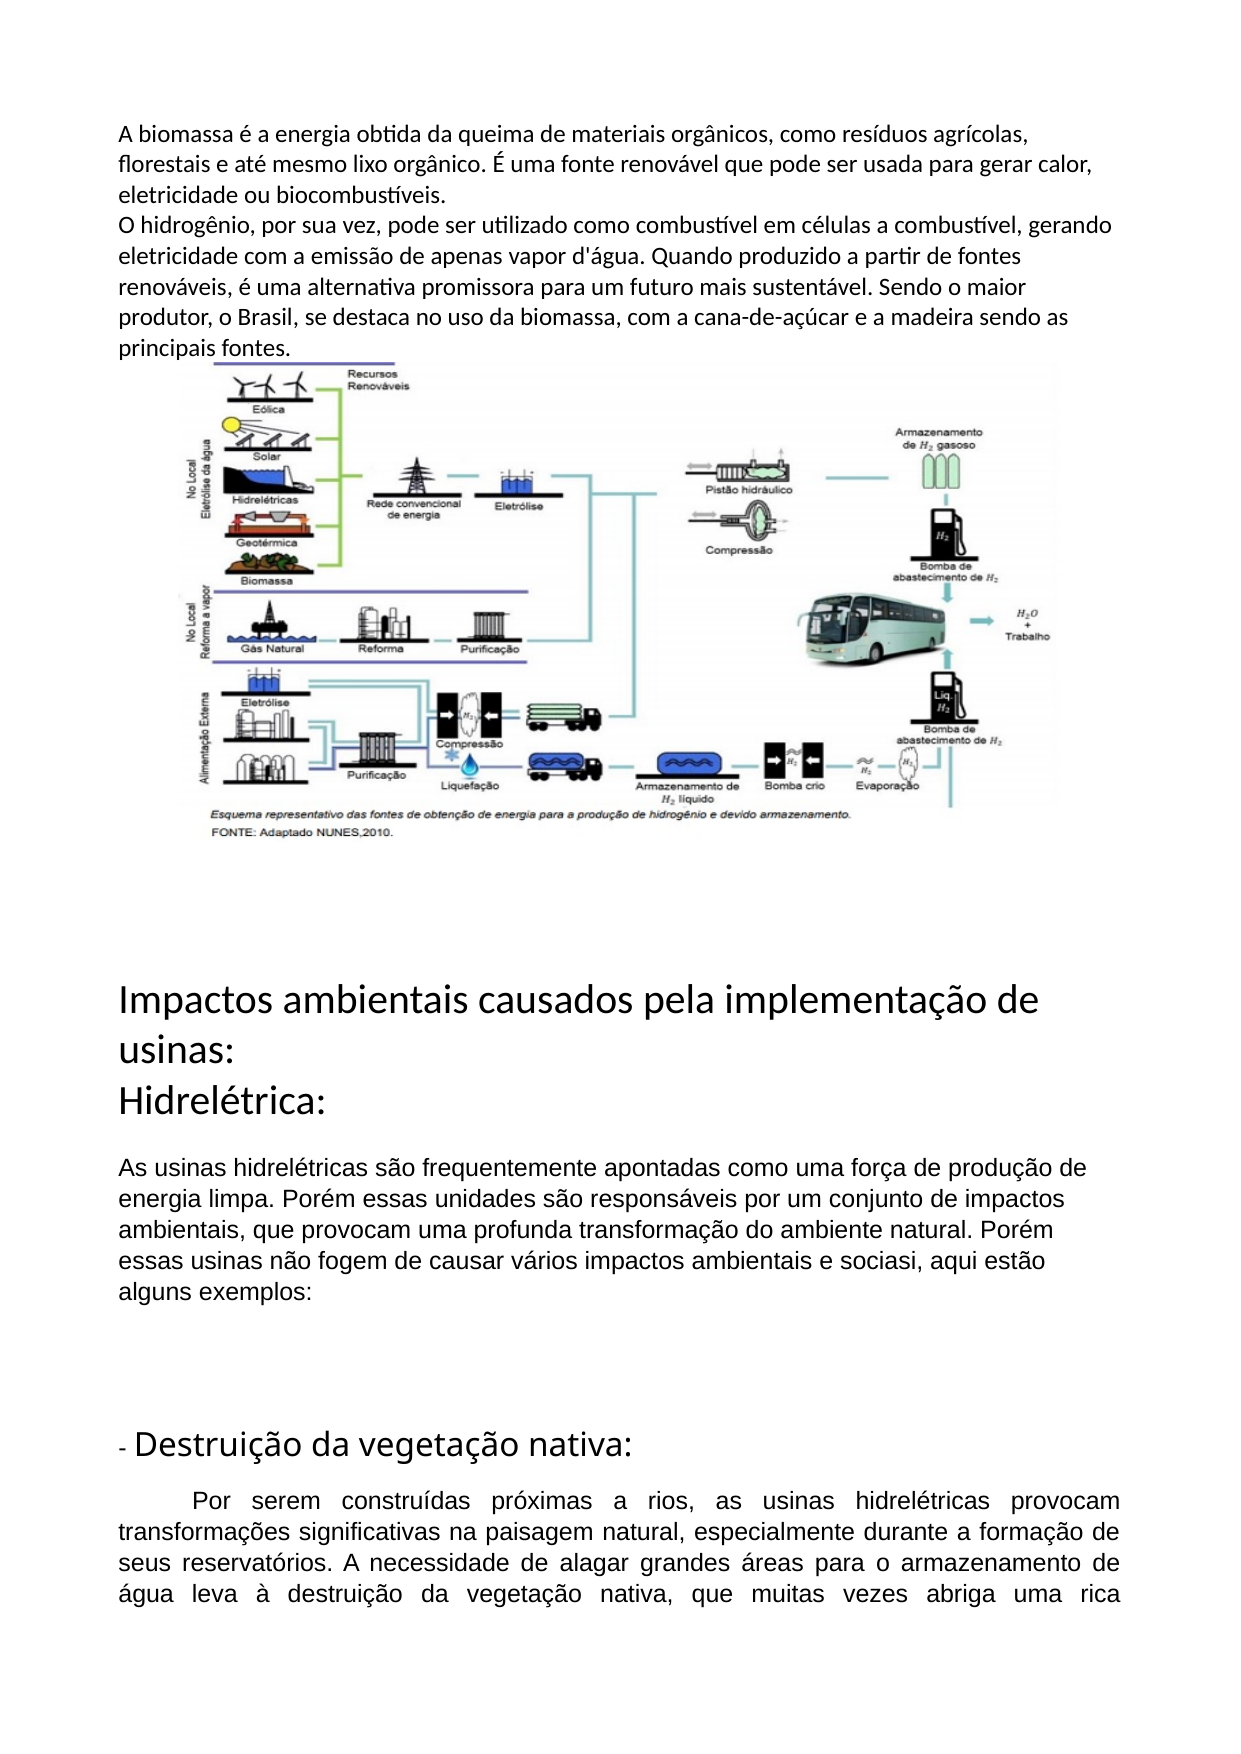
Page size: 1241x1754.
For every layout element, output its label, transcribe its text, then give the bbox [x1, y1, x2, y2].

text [118, 1486, 1122, 1608]
text - Destruição da vegetação nativa: [118, 1421, 1122, 1466]
text A biomassa é a energia obtida da queima de materiais orgânicos, como resíduos agrícolas, florestais e até mesmo lixo orgânico. É uma fonte renovável que pode ser usada para gerar calor, eletricidade ou biocombustíveis. [118, 118, 1122, 210]
text O hidrogênio, por sua vez, pode ser utilizado como combustível em células a combustível, gerando eletricidade com a emissão de apenas vapor d'água. Quando produzido a partir de fontes renováveis, é uma alternativa promissora para um futuro mais sustentável. Sendo o maior produtor, o Brasil, se destaca no uso da biomassa, com a cana-de-açúcar e a madeira sendo as principais fontes. [118, 210, 1122, 362]
picture [177, 362, 1064, 843]
text As usinas hidrelétricas são frequentemente apontadas como uma força de produção de energia limpa. Porém essas unidades são responsáveis por um conjunto de impactos ambientais, que provocam uma profunda transformação do ambiente natural. Porém essas usinas não fogem de causar vários impactos ambientais e sociasi, aqui estão alguns exemplos: [118, 1153, 1122, 1306]
text Hidrelétrica: [118, 1074, 1122, 1125]
text Impactos ambientais causados pela implementação de usinas: [118, 973, 1122, 1074]
